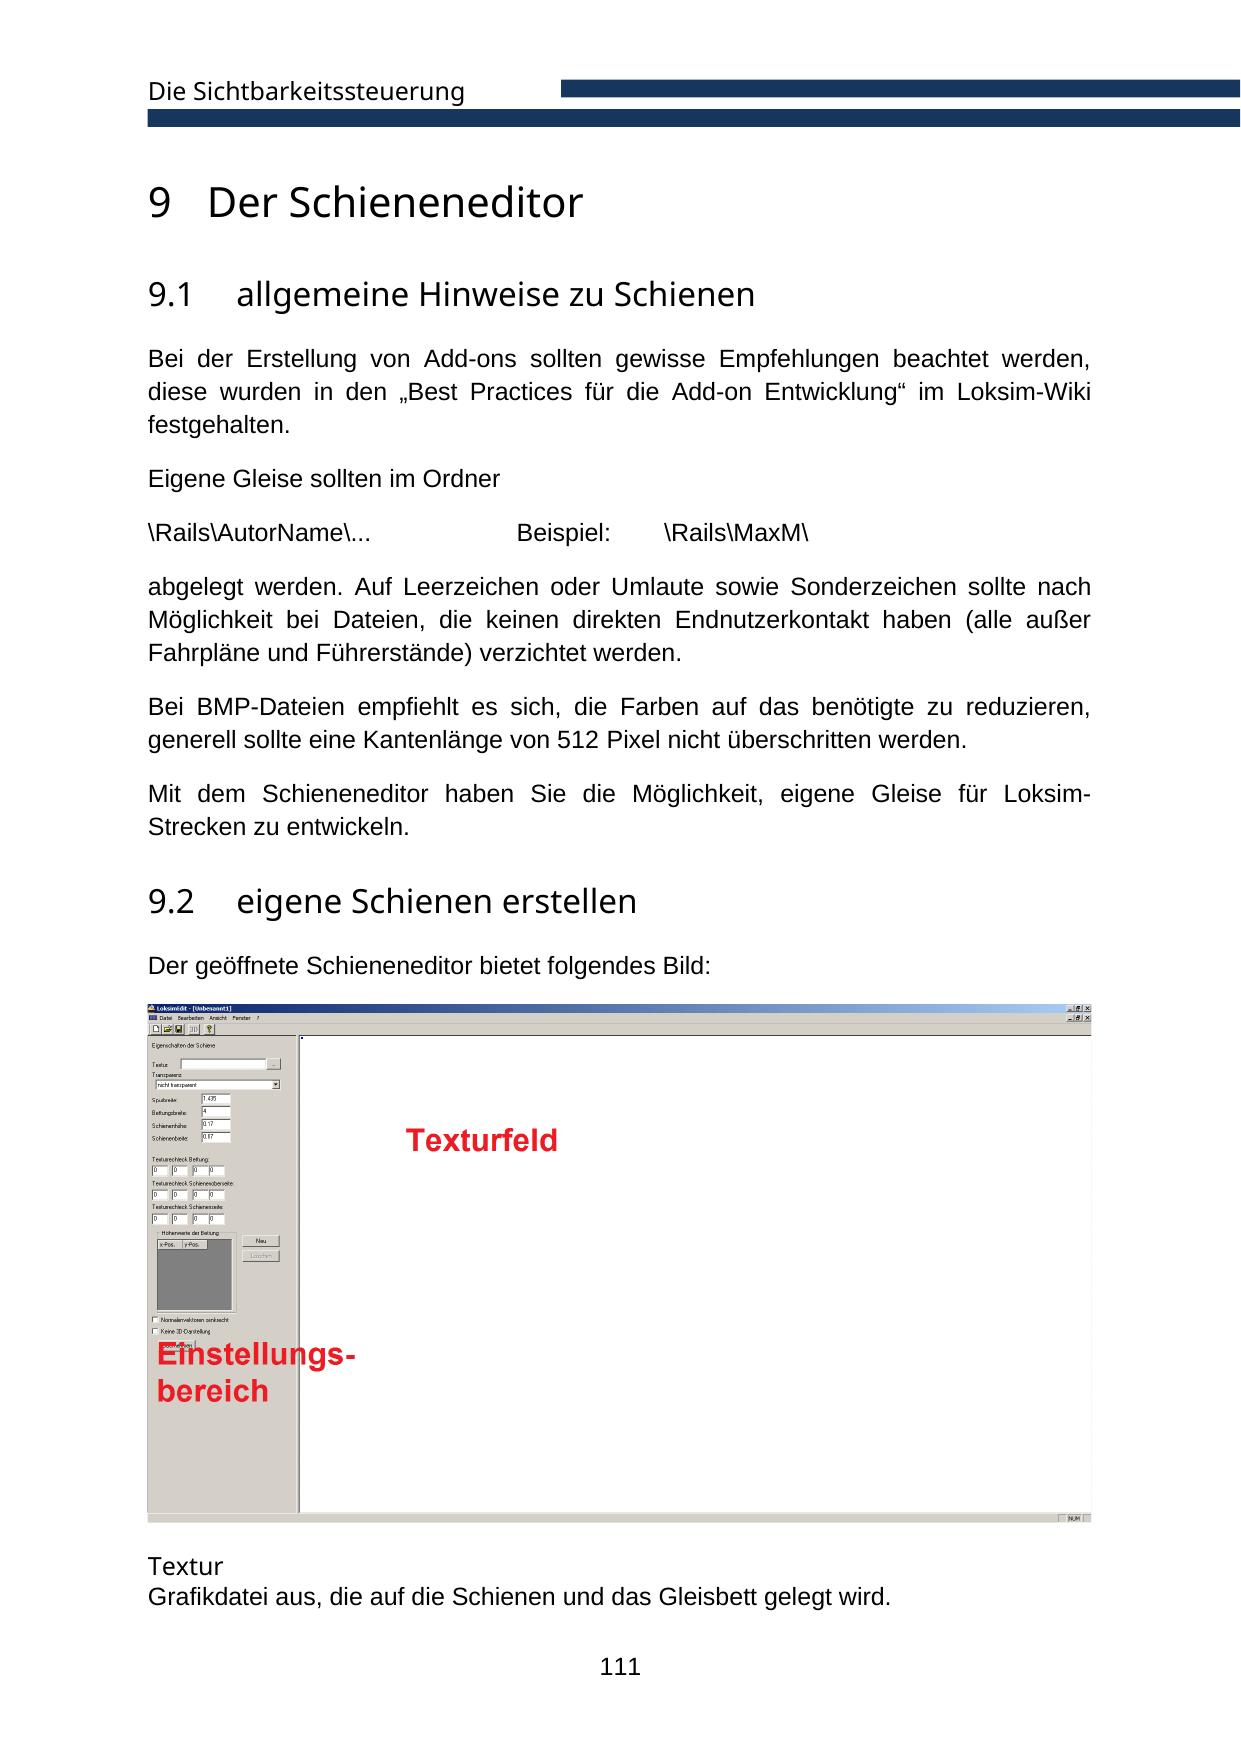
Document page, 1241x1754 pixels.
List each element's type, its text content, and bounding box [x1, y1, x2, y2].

subtitle eigene Schienen erstellen [148, 878, 1093, 923]
subtitle allgemeine Hinweise zu Schienen [148, 271, 1093, 317]
picture [147, 1004, 1092, 1523]
text Grafikdatei aus, die auf die Schienen und das Gleisbett gelegt wird. [148, 1582, 1093, 1611]
text Textur [148, 1548, 1093, 1582]
text Mit dem Schieneneditor haben Sie die Möglichkeit, eigene Gleise für Loksim-Strecken zu entwickeln. [148, 778, 1093, 840]
text \Rails\AutorName\... Beispiel: \Rails\MaxM\ [148, 518, 1093, 547]
subtitle Der Schieneneditor [148, 173, 1093, 229]
text Der geöffnete Schieneneditor bietet folgendes Bild: [148, 951, 1093, 980]
text Bei BMP-Dateien empfiehlt es sich, die Farben auf das benötigte zu reduzieren, generell sollte eine Kantenlänge von 512 Pixel nicht überschritten werden. [148, 692, 1093, 753]
text abgelegt werden. Auf Leerzeichen oder Umlaute sowie Sonderzeichen sollte nach Möglichkeit bei Dateien, die keinen direkten Endnutzerkontakt haben (alle außer Fahrpläne und Führerstände) verzichtet werden. [148, 572, 1093, 667]
text Bei der Erstellung von Add-ons sollten gewisse Empfehlungen beachtet werden, diese wurden in den „Best Practices für die Add-on Entwicklung“ im Loksim-Wiki festgehalten. [148, 344, 1093, 439]
text Eigene Gleise sollten im Ordner [148, 464, 1093, 493]
